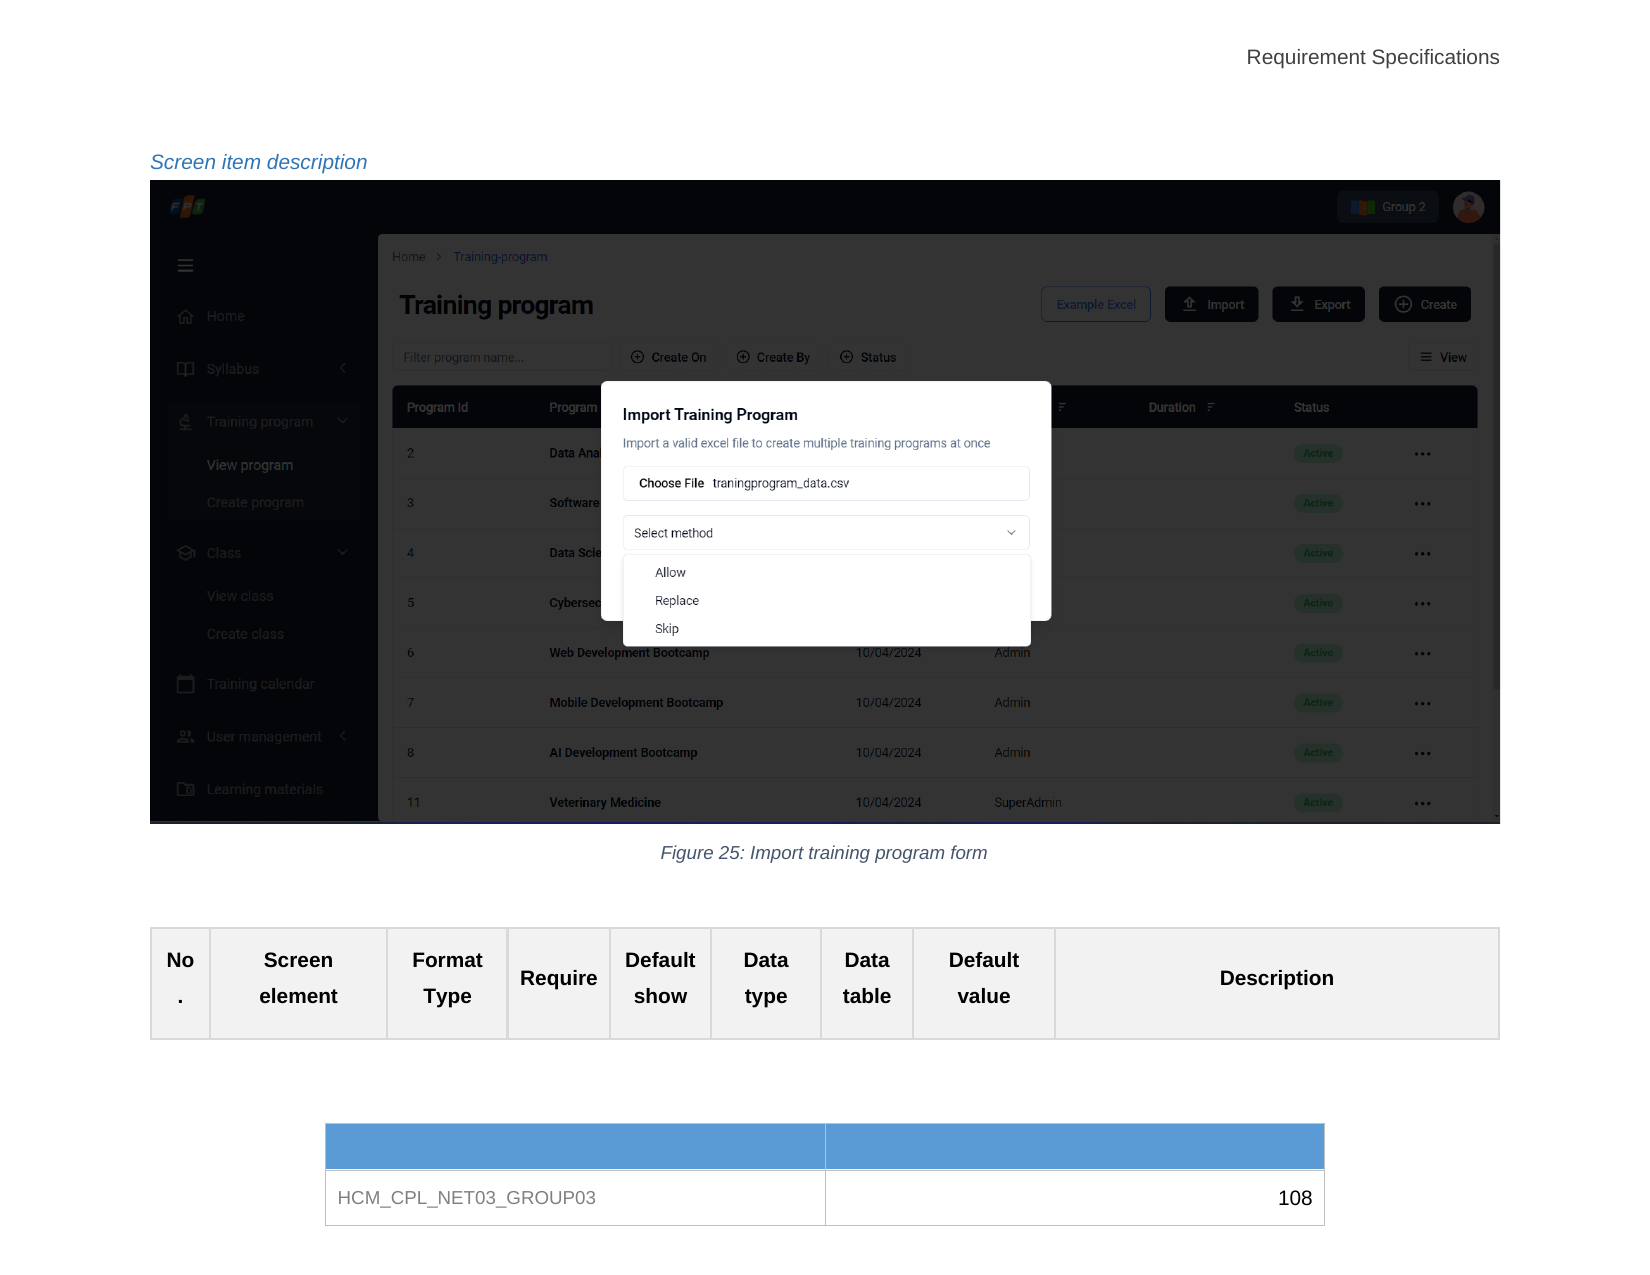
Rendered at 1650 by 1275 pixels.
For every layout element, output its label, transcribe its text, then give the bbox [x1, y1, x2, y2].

text Figure 25: Import training program form [150, 842, 1500, 864]
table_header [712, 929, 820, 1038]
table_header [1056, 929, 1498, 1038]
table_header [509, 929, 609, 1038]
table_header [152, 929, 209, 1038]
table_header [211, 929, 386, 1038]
subtitle Screen item description [150, 150, 1500, 174]
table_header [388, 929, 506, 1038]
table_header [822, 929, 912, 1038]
picture [150, 180, 1500, 824]
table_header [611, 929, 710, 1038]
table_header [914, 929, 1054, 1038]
